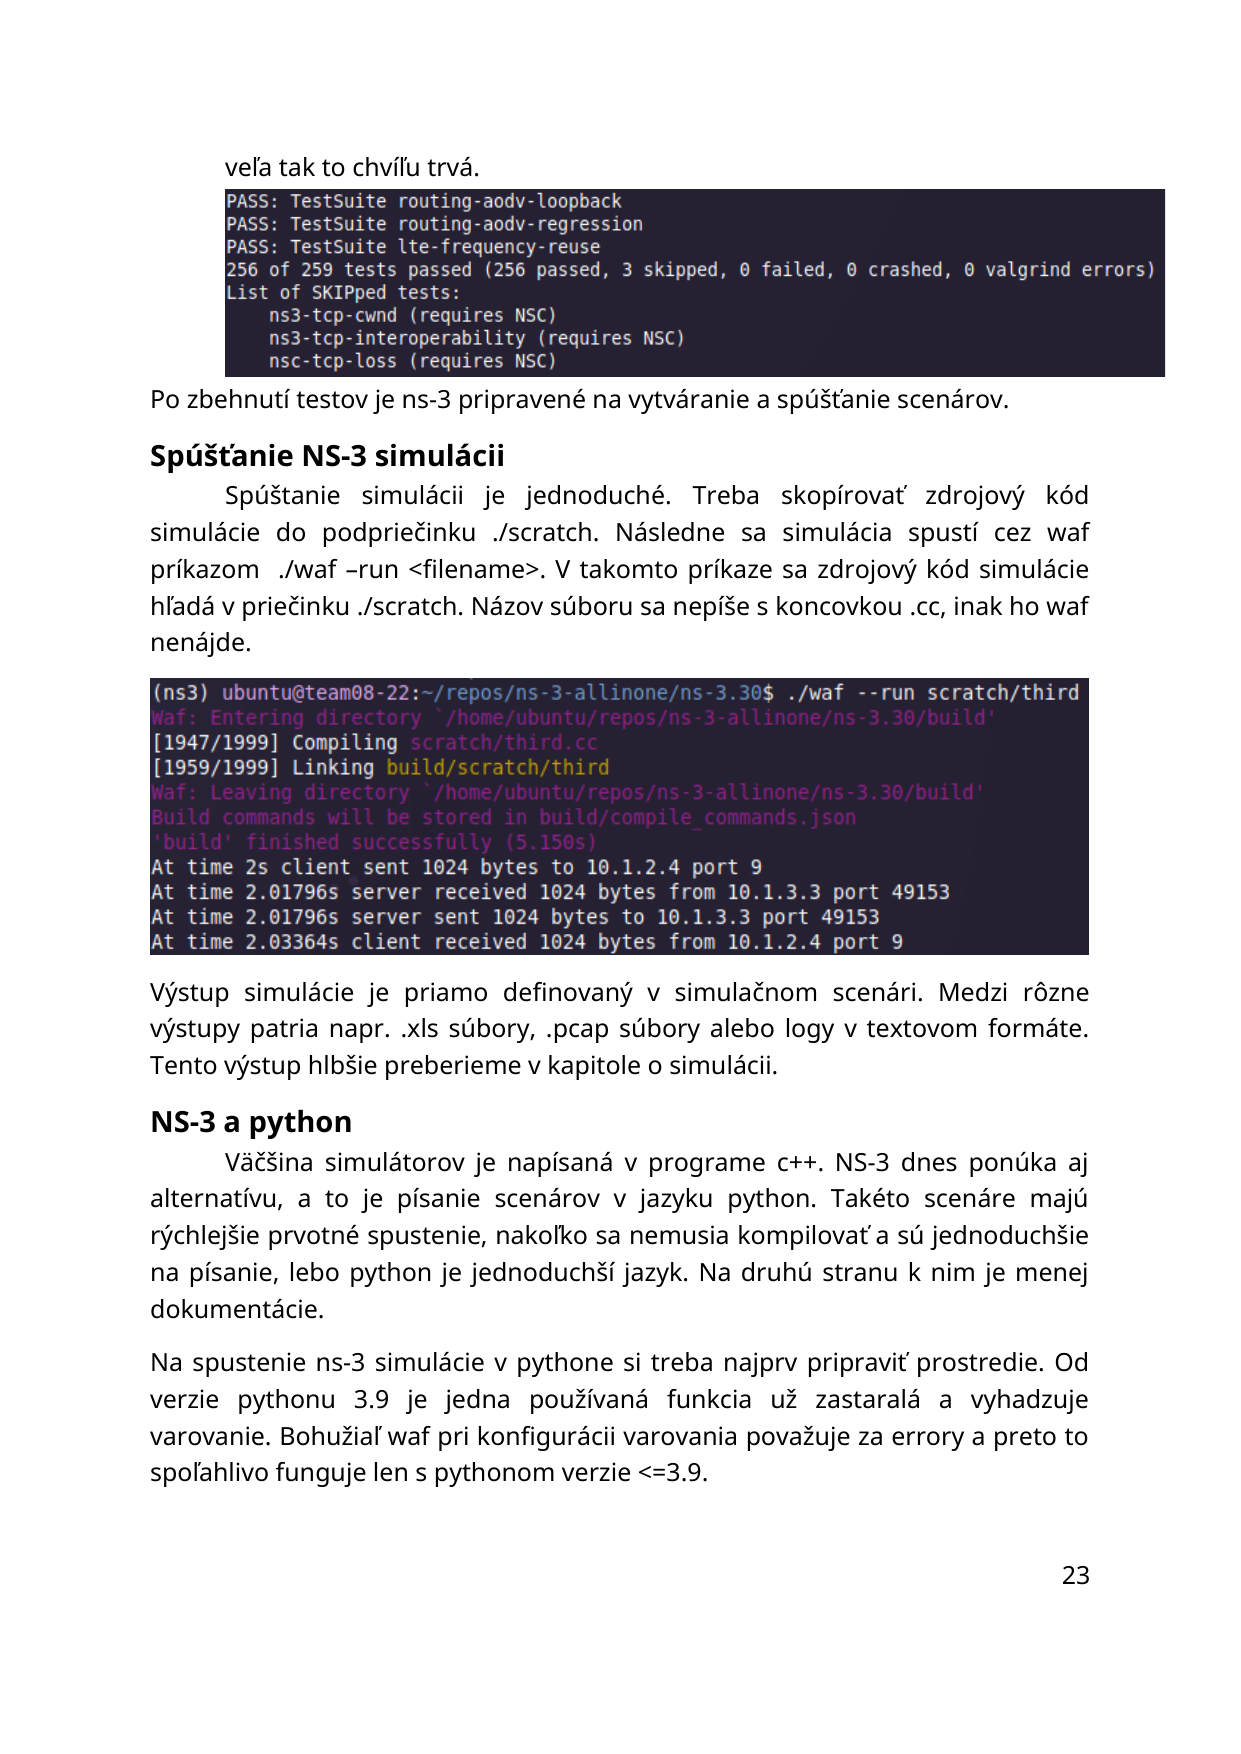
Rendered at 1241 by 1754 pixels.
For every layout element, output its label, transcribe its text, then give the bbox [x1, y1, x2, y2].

text Spúštanie simulácii je jednoduché. Treba skopírovať zdrojový kód simulácie do podpriečinku ./scratch. Následne sa simulácia spustí cez waf príkazom ./waf –run <filename>. V takomto príkaze sa zdrojový kód simulácie hľadá v priečinku ./scratch. Názov súboru sa nepíše s koncovkou .cc, inak ho waf nenájde. [150, 478, 1090, 659]
picture [150, 678, 1089, 955]
text Väčšina simulátorov je napísaná v programe c++. NS-3 dnes ponúka aj alternatívu, a to je písanie scenárov v jazyku python. Takéto scenáre majú rýchlejšie prvotné spustenie, nakoľko sa nemusia kompilovať a sú jednoduchšie na písanie, lebo python je jednoduchší jazyk. Na druhú stranu k nim je menej dokumentácie. [150, 1144, 1090, 1325]
picture [225, 189, 1166, 377]
text Po zbehnutí testov je ns-3 pripravené na vytváranie a spúšťanie scenárov. [150, 382, 1090, 416]
subtitle Spúšťanie NS-3 simulácii [150, 435, 1090, 475]
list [187, 150, 1090, 377]
text Na spustenie ns-3 simulácie v pythone si treba najprv pripraviť prostredie. Od verzie pythonu 3.9 je jedna používaná funkcia už zastaralá a vyhadzuje varovanie. Bohužiaľ waf pri konfigurácii varovania považuje za errory a preto to spoľahlivo funguje len s pythonom verzie <=3.9. [150, 1345, 1090, 1489]
subtitle NS-3 a python [150, 1101, 1090, 1141]
text Výstup simulácie je priamo definovaný v simulačnom scenári. Medzi rôzne výstupy patria napr. .xls súbory, .pcap súbory alebo logy v textovom formáte. Tento výstup hlbšie preberieme v kapitole o simulácii. [150, 974, 1090, 1082]
